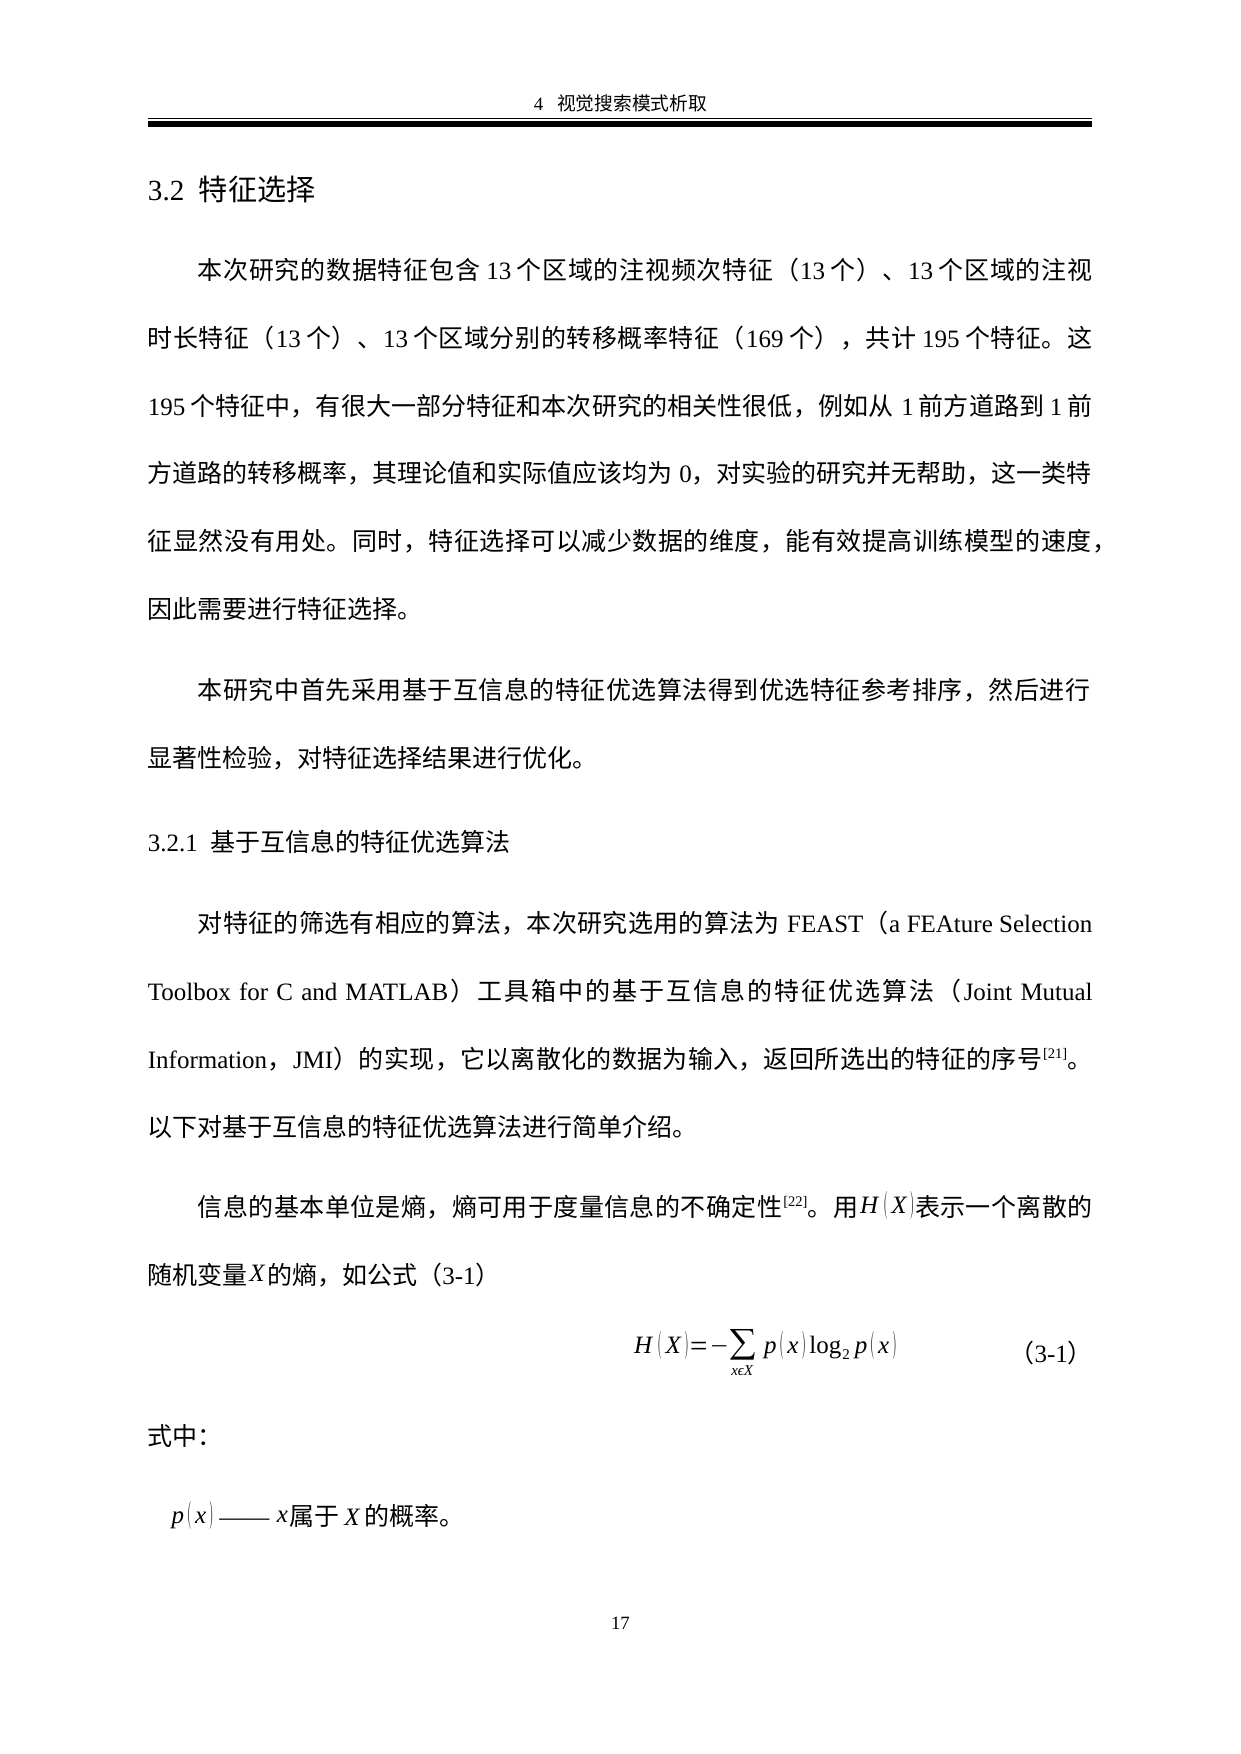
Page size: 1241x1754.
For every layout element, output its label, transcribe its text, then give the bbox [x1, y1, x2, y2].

text 对特征的筛选有相应的算法，本次研究选用的算法为FEAST（a FEAture Selection Toolbox for C and MATLAB）工具箱中的基于互信息的特征优选算法（Joint Mutual Information，JMI）的实现，它以离散化的数据为输入，返回所选出的特征的序号[20]。以下对基于互信息的特征优选算法进行简单介绍。 [148, 887, 1092, 1159]
text 本次研究的数据特征包含13个区域的注视频次特征（13个）、13个区域的注视时长特征（13个）、13个区域分别的转移概率特征（169个），共计195个特征。这195个特征中，有很大一部分特征和本次研究的相关性很低，例如从1前方道路到1前方道路的转移概率，其理论值和实际值应该均为0，对实验的研究并无帮助，这一类特征显然没有用处。同时，特征选择可以减少数据的维度，能有效提高训练模型的速度，因此需要进行特征选择。 [148, 234, 1092, 642]
subtitle 特征选择 [148, 154, 1092, 222]
text —— 属于X的概率。 [148, 1481, 1092, 1549]
text 式中： [148, 1400, 1092, 1468]
text （3-1） [148, 1320, 1092, 1388]
text 本研究中首先采用基于互信息的特征优选算法得到优选特征参考排序，然后进行显著性检验，对特征选择结果进行优化。 [148, 654, 1092, 790]
subtitle 基于互信息的特征优选算法 [148, 807, 1092, 875]
text 信息的基本单位是熵，熵可用于度量信息的不确定性[21]。用表示一个离散的随机变量的熵，如公式（3-1） [148, 1172, 1092, 1307]
